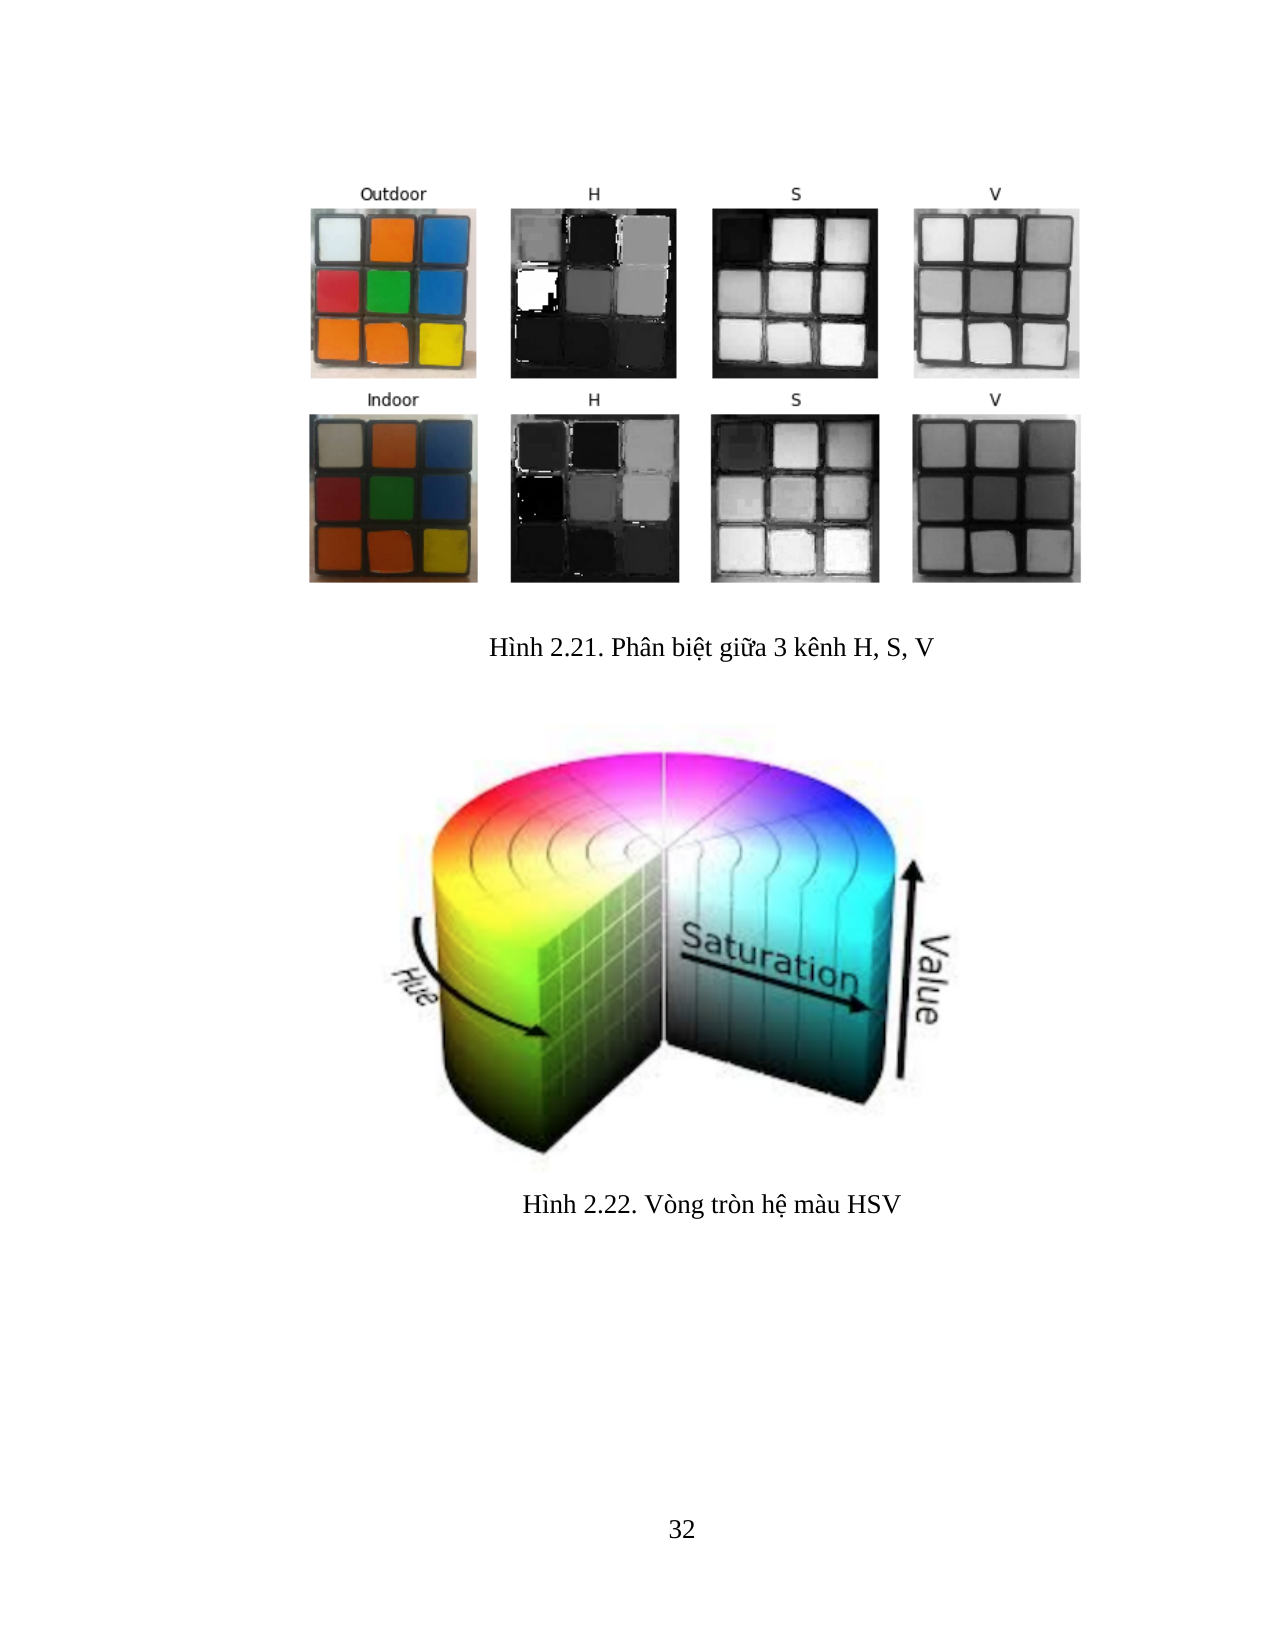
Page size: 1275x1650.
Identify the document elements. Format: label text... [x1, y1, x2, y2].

picture [356, 682, 975, 1173]
picture [265, 177, 1099, 616]
